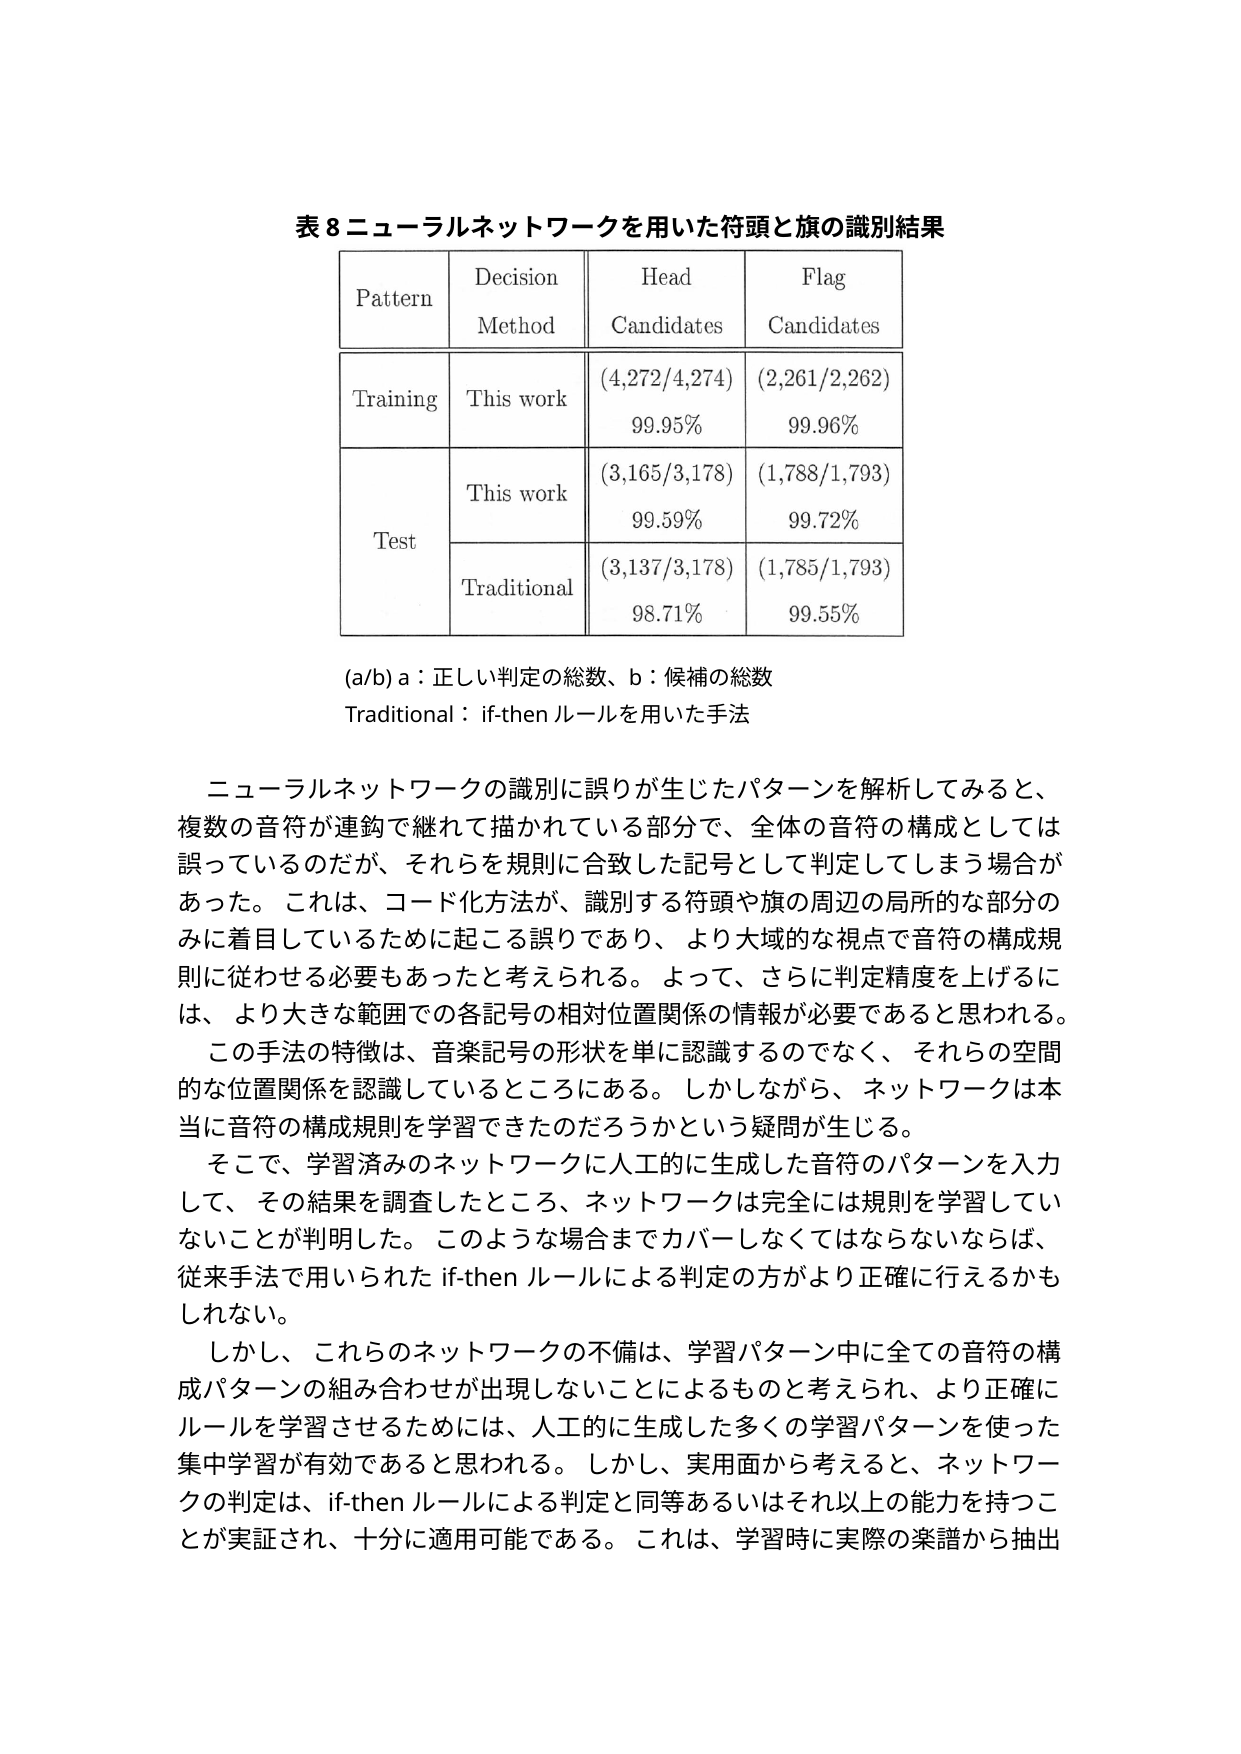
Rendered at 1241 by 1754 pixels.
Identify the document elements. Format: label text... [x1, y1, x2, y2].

text Traditional： if-thenルールを用いた手法 [177, 694, 1063, 732]
text ニューラルネットワークの識別に誤りが生じたパターンを解析してみると、 複数の音符が連鈎で継れて描かれている部分で、全体の音符の構成としては誤っているのだが、それらを規則に合致した記号として判定してしまう場合があった。 これは、コード化方法が、識別する符頭や旗の周辺の局所的な部分のみに着目しているために起こる誤りであり、 より大域的な視点で音符の構成規則に従わせる必要もあったと考えられる。 よって、さらに判定精度を上げるには、 より大きな範囲での各記号の相対位置関係の情報が必要であると思われる。 [177, 769, 1063, 1032]
text (a/b) a：正しい判定の総数、b：候補の総数 [177, 657, 1063, 694]
text 表 8 ニューラルネットワークを用いた符頭と旗の識別結果 [177, 207, 1063, 244]
text この手法の特徴は、音楽記号の形状を単に認識するのでなく、 それらの空間的な位置関係を認識しているところにある。 しかしながら、 ネットワークは本当に音符の構成規則を学習できたのだろうかという疑問が生じる。 [177, 1032, 1063, 1144]
text そこで、学習済みのネットワークに人工的に生成した音符のパターンを入力して、 その結果を調査したところ、ネットワークは完全には規則を学習していないことが判明した。 このような場合までカバーしなくてはならないならば、 従来手法で用いられた if-then ルールによる判定の方がより正確に行えるかもしれない。 [177, 1144, 1063, 1332]
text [177, 1332, 1063, 1557]
picture [333, 244, 907, 642]
